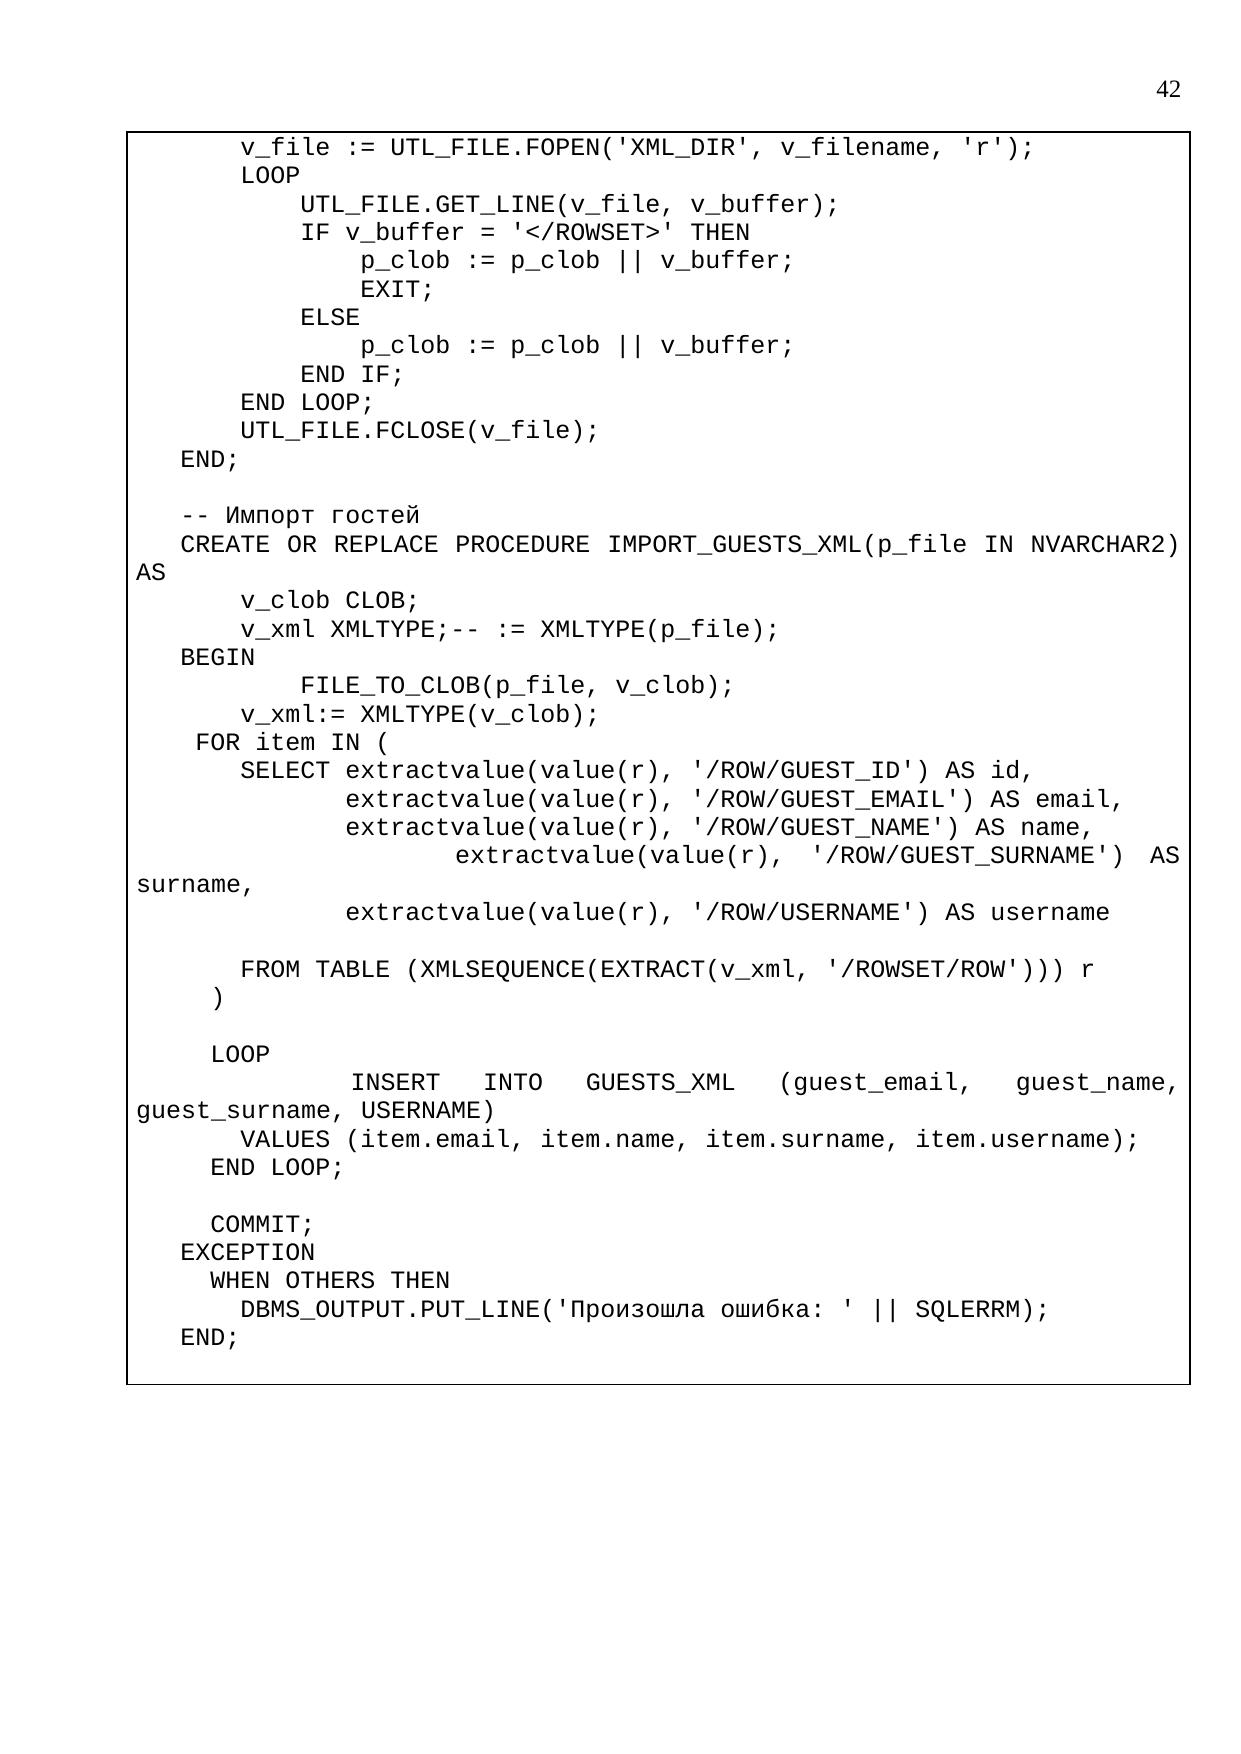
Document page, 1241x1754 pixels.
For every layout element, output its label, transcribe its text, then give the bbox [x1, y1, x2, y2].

text UTL_FILE.FCLOSE(v_file); [136, 418, 1181, 446]
text EXCEPTION [136, 1239, 1181, 1268]
text v_clob CLOB; [136, 588, 1181, 616]
text VALUES (item.email, item.name, item.surname, item.username); [136, 1126, 1181, 1154]
text extractvalue(value(r), '/ROW/GUEST_EMAIL') AS email, [136, 786, 1181, 814]
text FILE_TO_CLOB(p_file, v_clob); [136, 673, 1181, 701]
text WHEN OTHERS THEN [136, 1268, 1181, 1296]
text ) [136, 984, 1181, 1013]
text END LOOP; [136, 1154, 1181, 1183]
text COMMIT; [136, 1211, 1181, 1239]
text FOR item IN ( [136, 729, 1181, 758]
text v_xml:= XMLTYPE(v_clob); [136, 701, 1181, 729]
text EXIT; [136, 276, 1181, 304]
text p_clob := p_clob || v_buffer; [136, 333, 1181, 361]
text v_xml XMLTYPE;-- := XMLTYPE(p_file); [136, 616, 1181, 644]
text extractvalue(value(r), '/ROW/GUEST_SURNAME') AS surname, [136, 843, 1181, 899]
text CREATE OR REPLACE PROCEDURE IMPORT_GUESTS_XML(p_file IN NVARCHAR2) AS [136, 531, 1181, 588]
text END LOOP; [136, 389, 1181, 418]
text END IF; [136, 361, 1181, 389]
text SELECT extractvalue(value(r), '/ROW/GUEST_ID') AS id, [136, 758, 1181, 786]
text INSERT INTO GUESTS_XML (guest_email, guest_name, guest_surname, USERNAME) [136, 1069, 1181, 1126]
text extractvalue(value(r), '/ROW/GUEST_NAME') AS name, [136, 814, 1181, 843]
text v_file := UTL_FILE.FOPEN('XML_DIR', v_filename, 'r'); [128, 133, 1189, 163]
text p_clob := p_clob || v_buffer; [136, 248, 1181, 276]
text BEGIN [136, 644, 1181, 673]
text FROM TABLE (XMLSEQUENCE(EXTRACT(v_xml, '/ROWSET/ROW'))) r [136, 956, 1181, 984]
text END; [136, 446, 1181, 474]
text END; [136, 1324, 1181, 1353]
text LOOP [136, 1041, 1181, 1069]
text ELSE [136, 304, 1181, 333]
text -- Импорт гостей [136, 503, 1181, 531]
text UTL_FILE.GET_LINE(v_file, v_buffer); [136, 191, 1181, 219]
text LOOP [136, 163, 1181, 191]
text IF v_buffer = '</ROWSET>' THEN [136, 219, 1181, 248]
text extractvalue(value(r), '/ROW/USERNAME') AS username [136, 899, 1181, 928]
text DBMS_OUTPUT.PUT_LINE('Произошла ошибка: ' || SQLERRM); [136, 1296, 1181, 1324]
